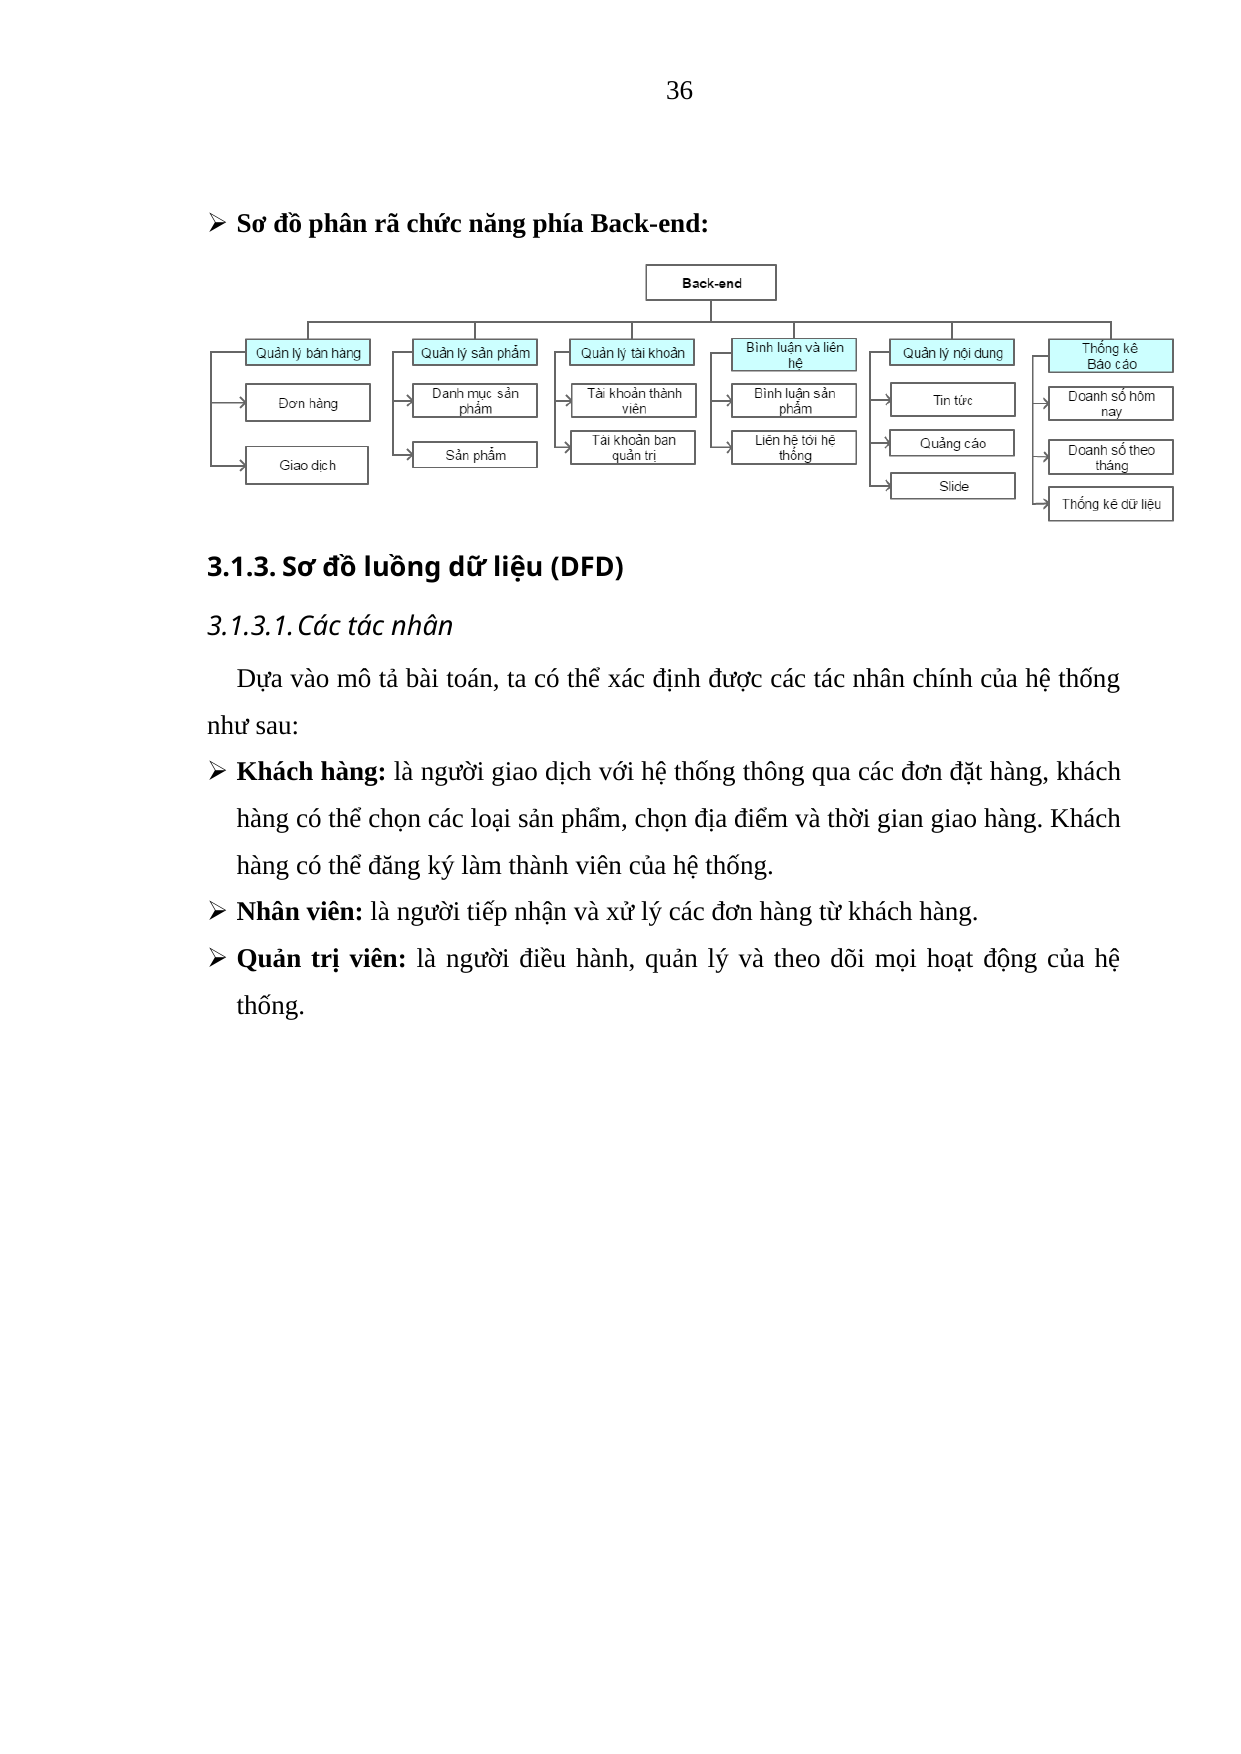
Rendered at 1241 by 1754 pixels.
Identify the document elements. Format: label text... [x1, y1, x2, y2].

list Sơ đồ phân rã chức năng phía Back-end: [207, 207, 1122, 238]
list Quản trị viên: là người điều hành, quản lý và theo dõi mọi hoạt động của hệ thống. [207, 942, 1122, 1020]
text Dựa vào mô tả bài toán, ta có thể xác định được các tác nhân chính của hệ thống như sau: [207, 662, 1122, 740]
list Nhân viên: là người tiếp nhận và xử lý các đơn hàng từ khách hàng. [207, 896, 1122, 927]
list Khách hàng: là người giao dịch với hệ thống thông qua các đơn đặt hàng, khách hàng có thể chọn các loại sản phẩm, chọn địa điểm và thời gian giao hàng. Khách hàng có thể đăng ký làm thành viên của hệ thống. [207, 755, 1122, 880]
subtitle Các tác nhân [207, 607, 1122, 644]
picture [206, 253, 1180, 532]
subtitle Sơ đồ luồng dữ liệu (DFD) [207, 547, 1122, 584]
